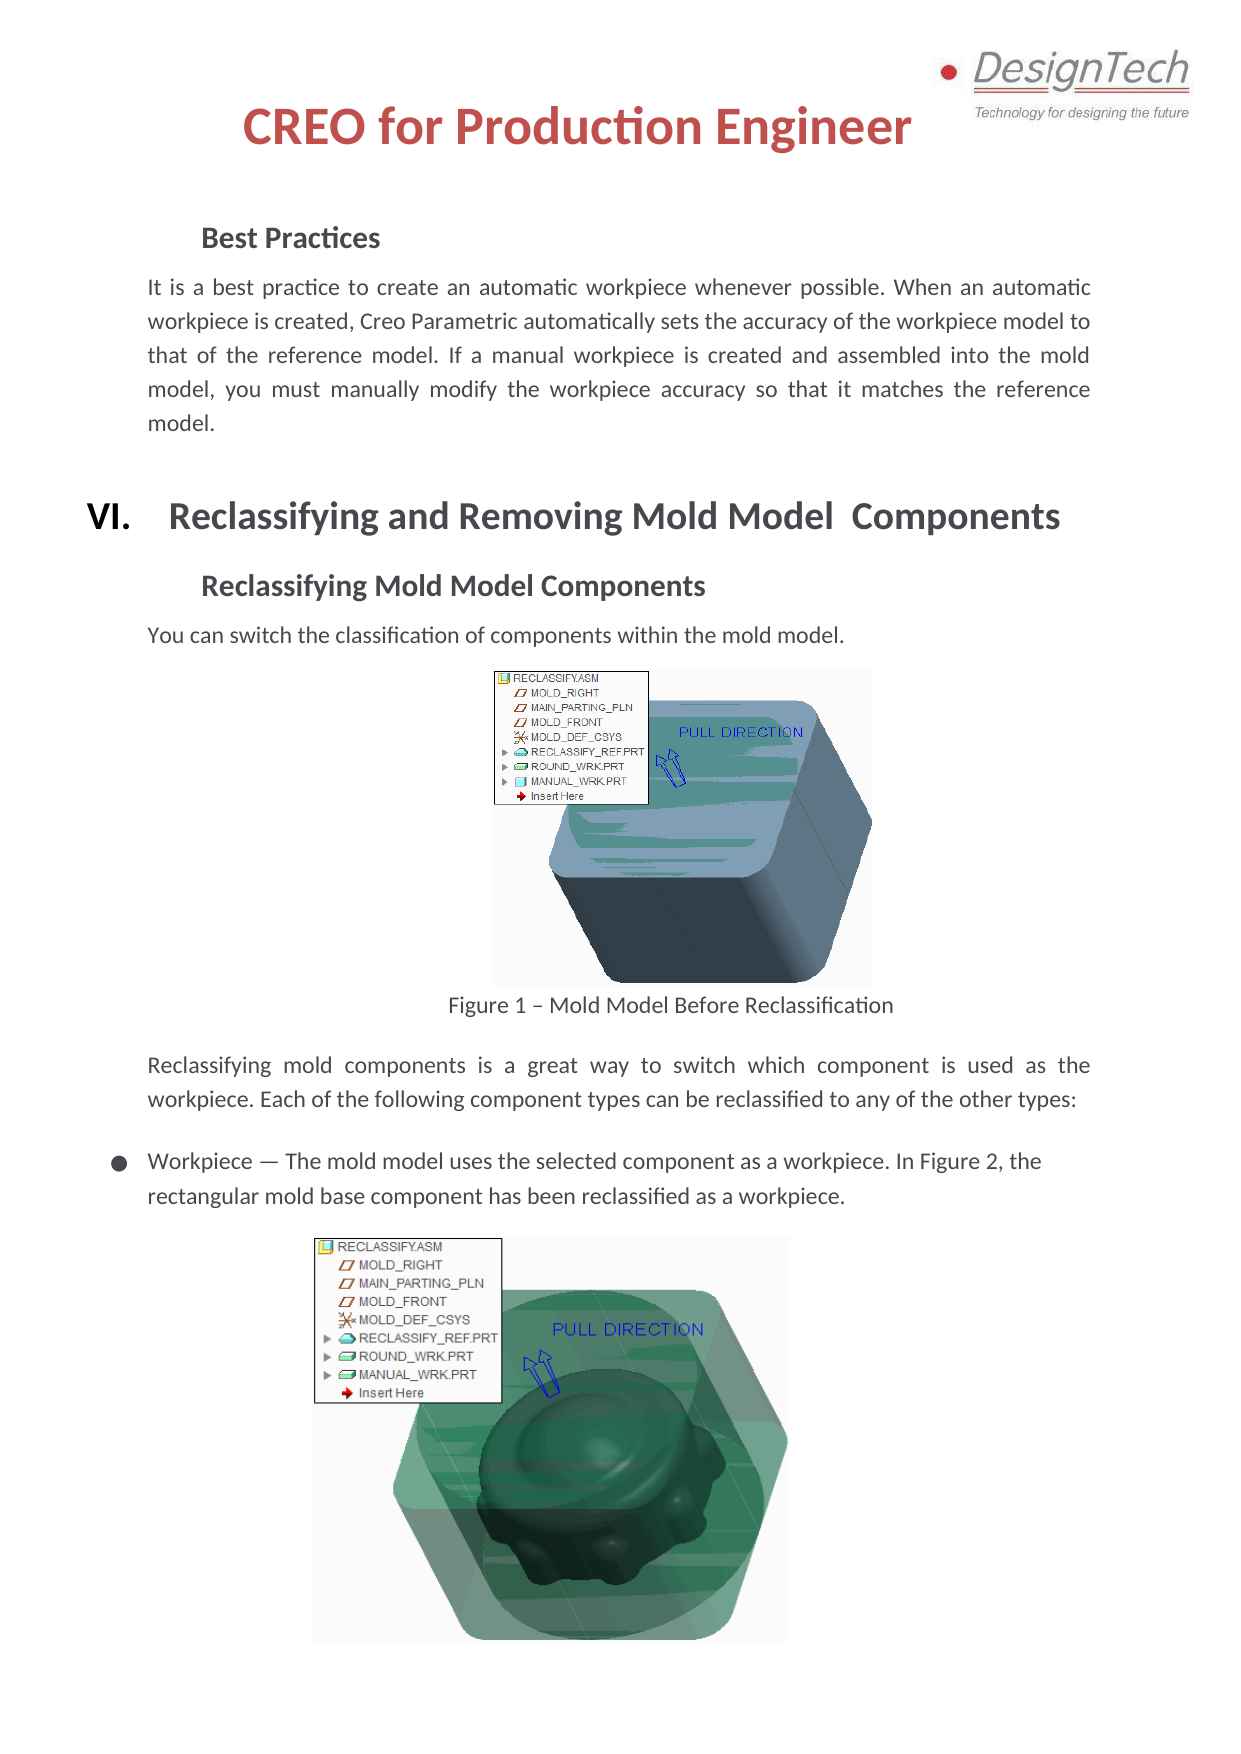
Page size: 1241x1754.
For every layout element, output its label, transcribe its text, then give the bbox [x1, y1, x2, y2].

subtitle Reclassifying Mold Model Components [147, 566, 1194, 604]
text You can switch the classification of components within the mold model. [147, 621, 1194, 650]
subtitle Best Practices [147, 218, 1194, 256]
list Workpiece — The mold model uses the selected component as a workpiece. In Figure 2, the rectangular mold base component has been reclassified as a workpiece. [110, 1138, 1092, 1210]
picture [312, 1237, 789, 1642]
text Figure 1 – Mold Model Before Reclassification [147, 990, 1194, 1019]
list Reclassifying and Removing Mold Model Components [131, 491, 1092, 540]
text Reclassifying mold components is a great way to switch which component is used as the workpiece. Each of the following component types can be reclassified to any of the other types: [147, 1050, 1093, 1113]
text It is a best practice to create an automatic workpiece whenever possible. When an automatic workpiece is created, Creo Parametric automatically sets the accuracy of the workpiece model to that of the reference model. If a manual workpiece is created and assembled into the mold model, you must manually modify the workpiece accuracy so that it matches the reference model. [147, 272, 1092, 438]
picture [492, 669, 874, 986]
picture [932, 42, 1195, 127]
